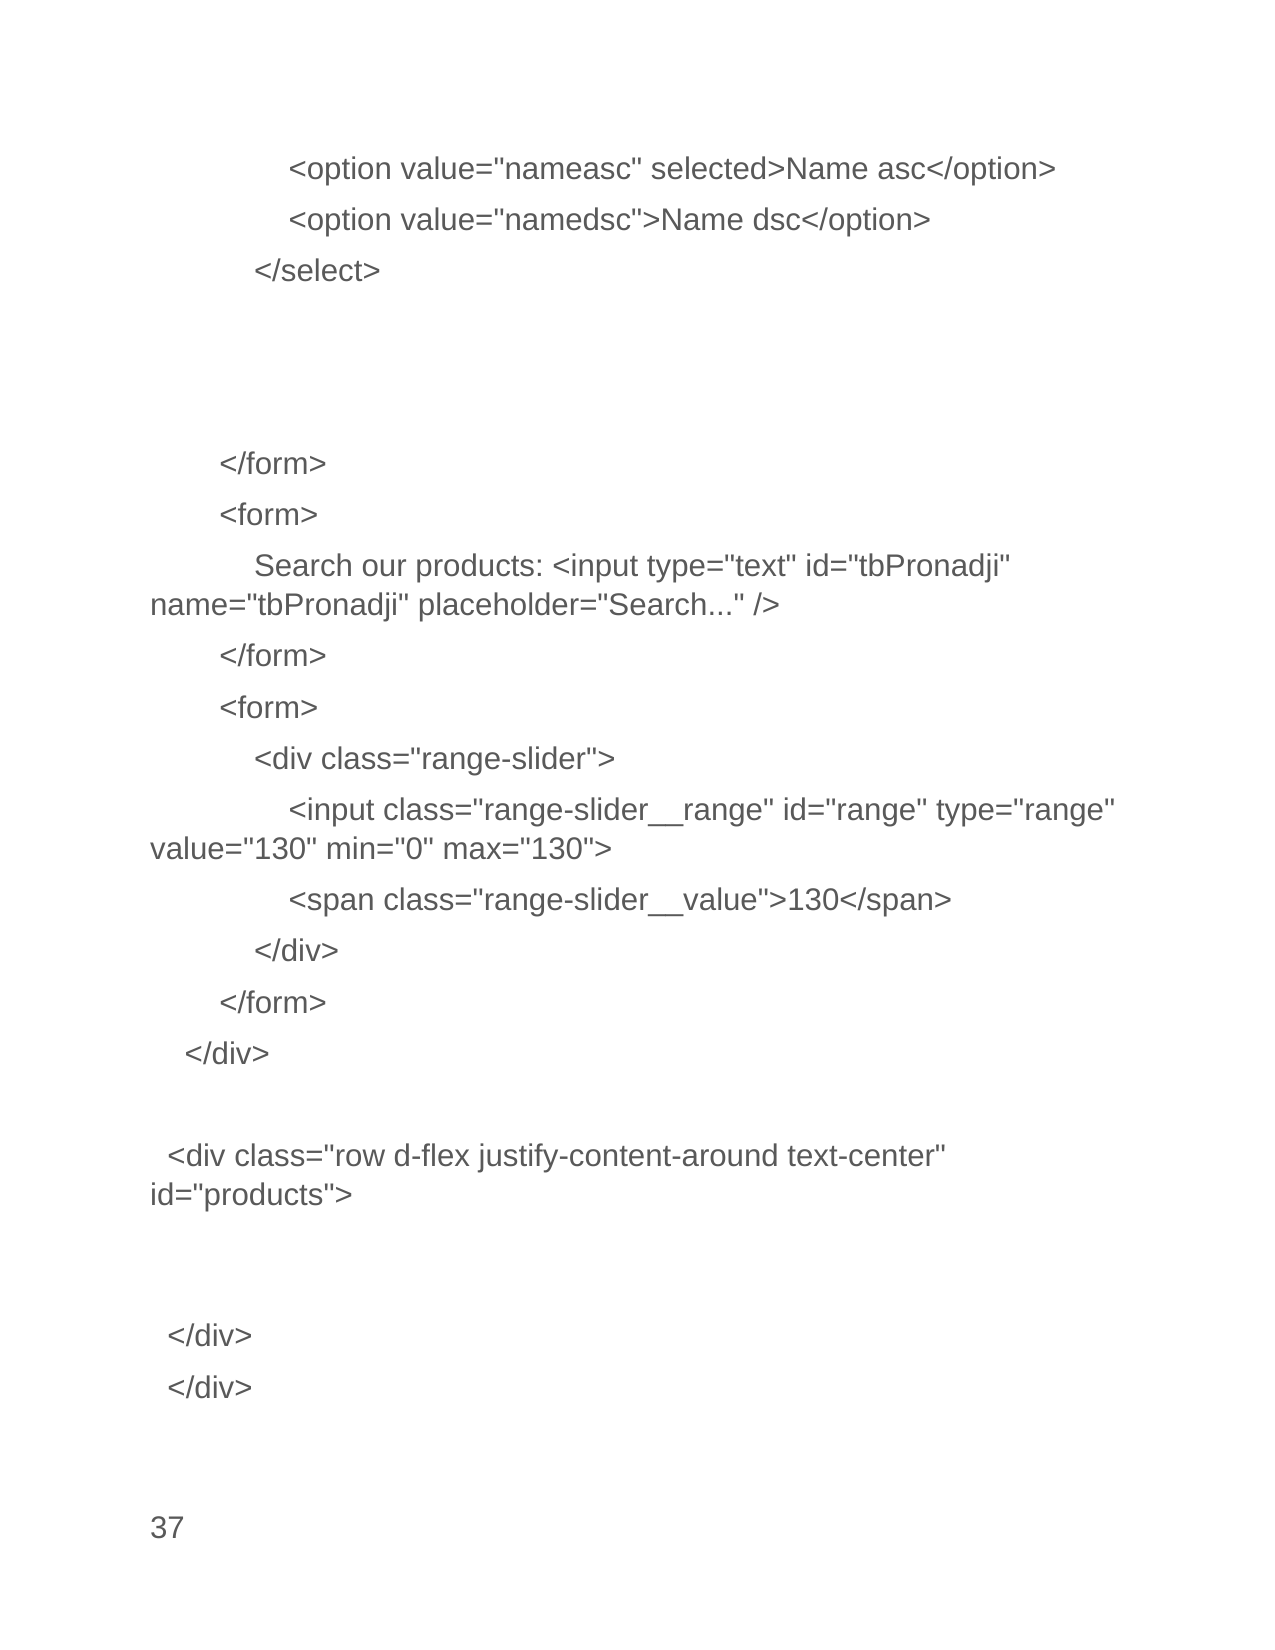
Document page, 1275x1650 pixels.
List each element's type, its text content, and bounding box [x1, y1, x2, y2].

text <form> [150, 689, 1125, 725]
text </div> [150, 932, 1125, 968]
text Search our products: <input type="text" id="tbPronadji" name="tbPronadji" placeholder="Search..." /> [150, 547, 1125, 622]
text <option value="nameasc" selected>Name asc</option> [150, 150, 1125, 186]
text <input class="range-slider__range" id="range" type="range" value="130" min="0" max="130"> [150, 791, 1125, 866]
text </form> [150, 637, 1125, 673]
text <div class="row d-flex justify-content-around text-center" id="products"> [150, 1137, 1125, 1212]
text </select> [150, 252, 1125, 288]
text </div> [150, 1317, 1125, 1353]
text <div class="range-slider"> [150, 740, 1125, 776]
text </form> [150, 984, 1125, 1020]
text </div> [150, 1369, 1125, 1405]
text </div> [150, 1035, 1125, 1071]
text <option value="namedsc">Name dsc</option> [150, 201, 1125, 237]
text <span class="range-slider__value">130</span> [150, 881, 1125, 917]
text </form> [150, 445, 1125, 481]
text <form> [150, 496, 1125, 532]
